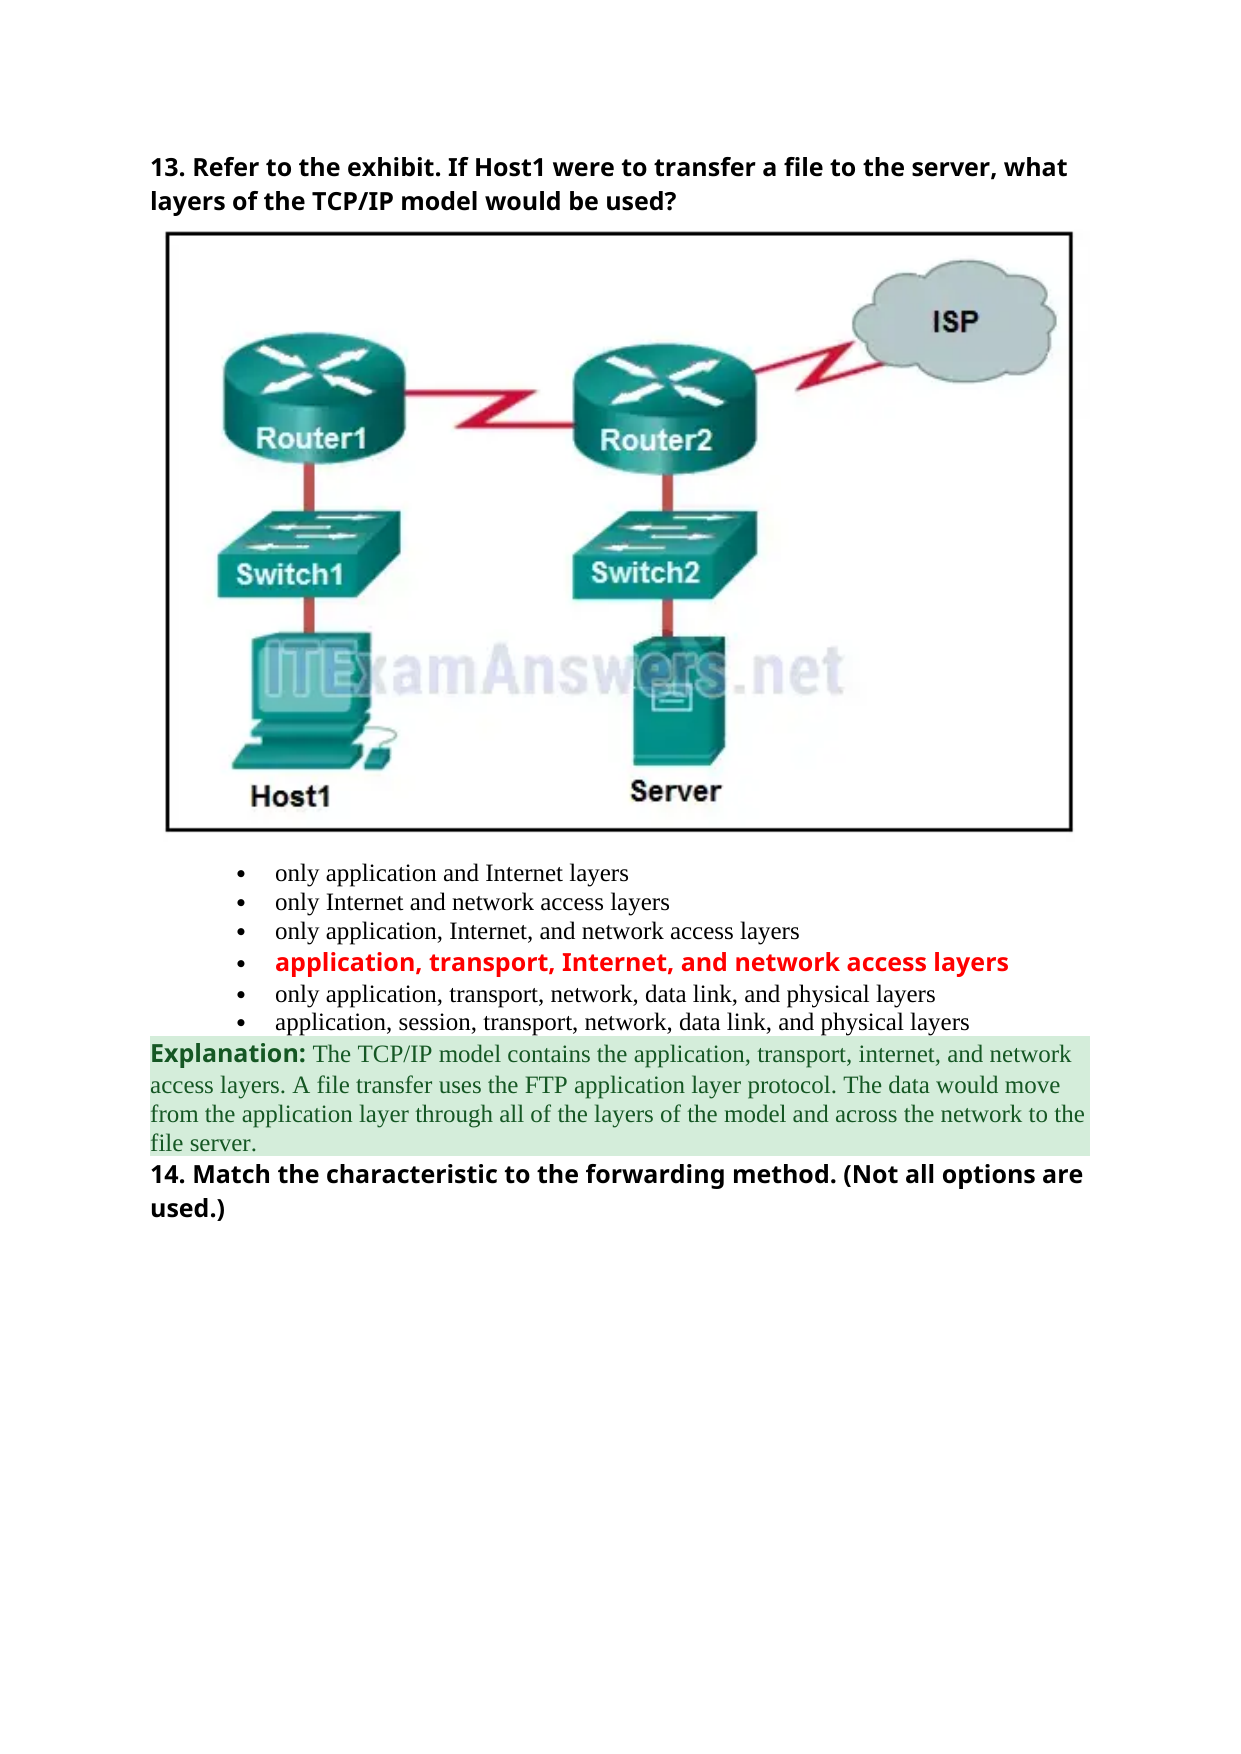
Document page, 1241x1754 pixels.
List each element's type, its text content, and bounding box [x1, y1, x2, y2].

list application, session, transport, network, data link, and physical layers [237, 1007, 1090, 1036]
list only application, Internet, and network access layers [237, 916, 1090, 944]
text 14. Match the characteristic to the forwarding method. (Not all options are used.) [150, 1156, 1090, 1224]
picture [150, 218, 1091, 859]
text Explanation: The TCP/IP model contains the application, transport, internet, and network access layers. A file transfer uses the FTP application layer protocol. The data would move from the application layer through all of the layers of the model and across the network to the file server. [150, 1036, 1090, 1156]
text 13. Refer to the exhibit. If Host1 were to transfer a file to the server, what layers of the TCP/IP model would be used? [150, 150, 1090, 218]
list application, transport, Internet, and network access layers [237, 944, 1090, 979]
list only application and Internet layers [237, 859, 1090, 887]
list only Internet and network access layers [237, 887, 1090, 916]
list only application, transport, network, data link, and physical layers [237, 979, 1090, 1007]
